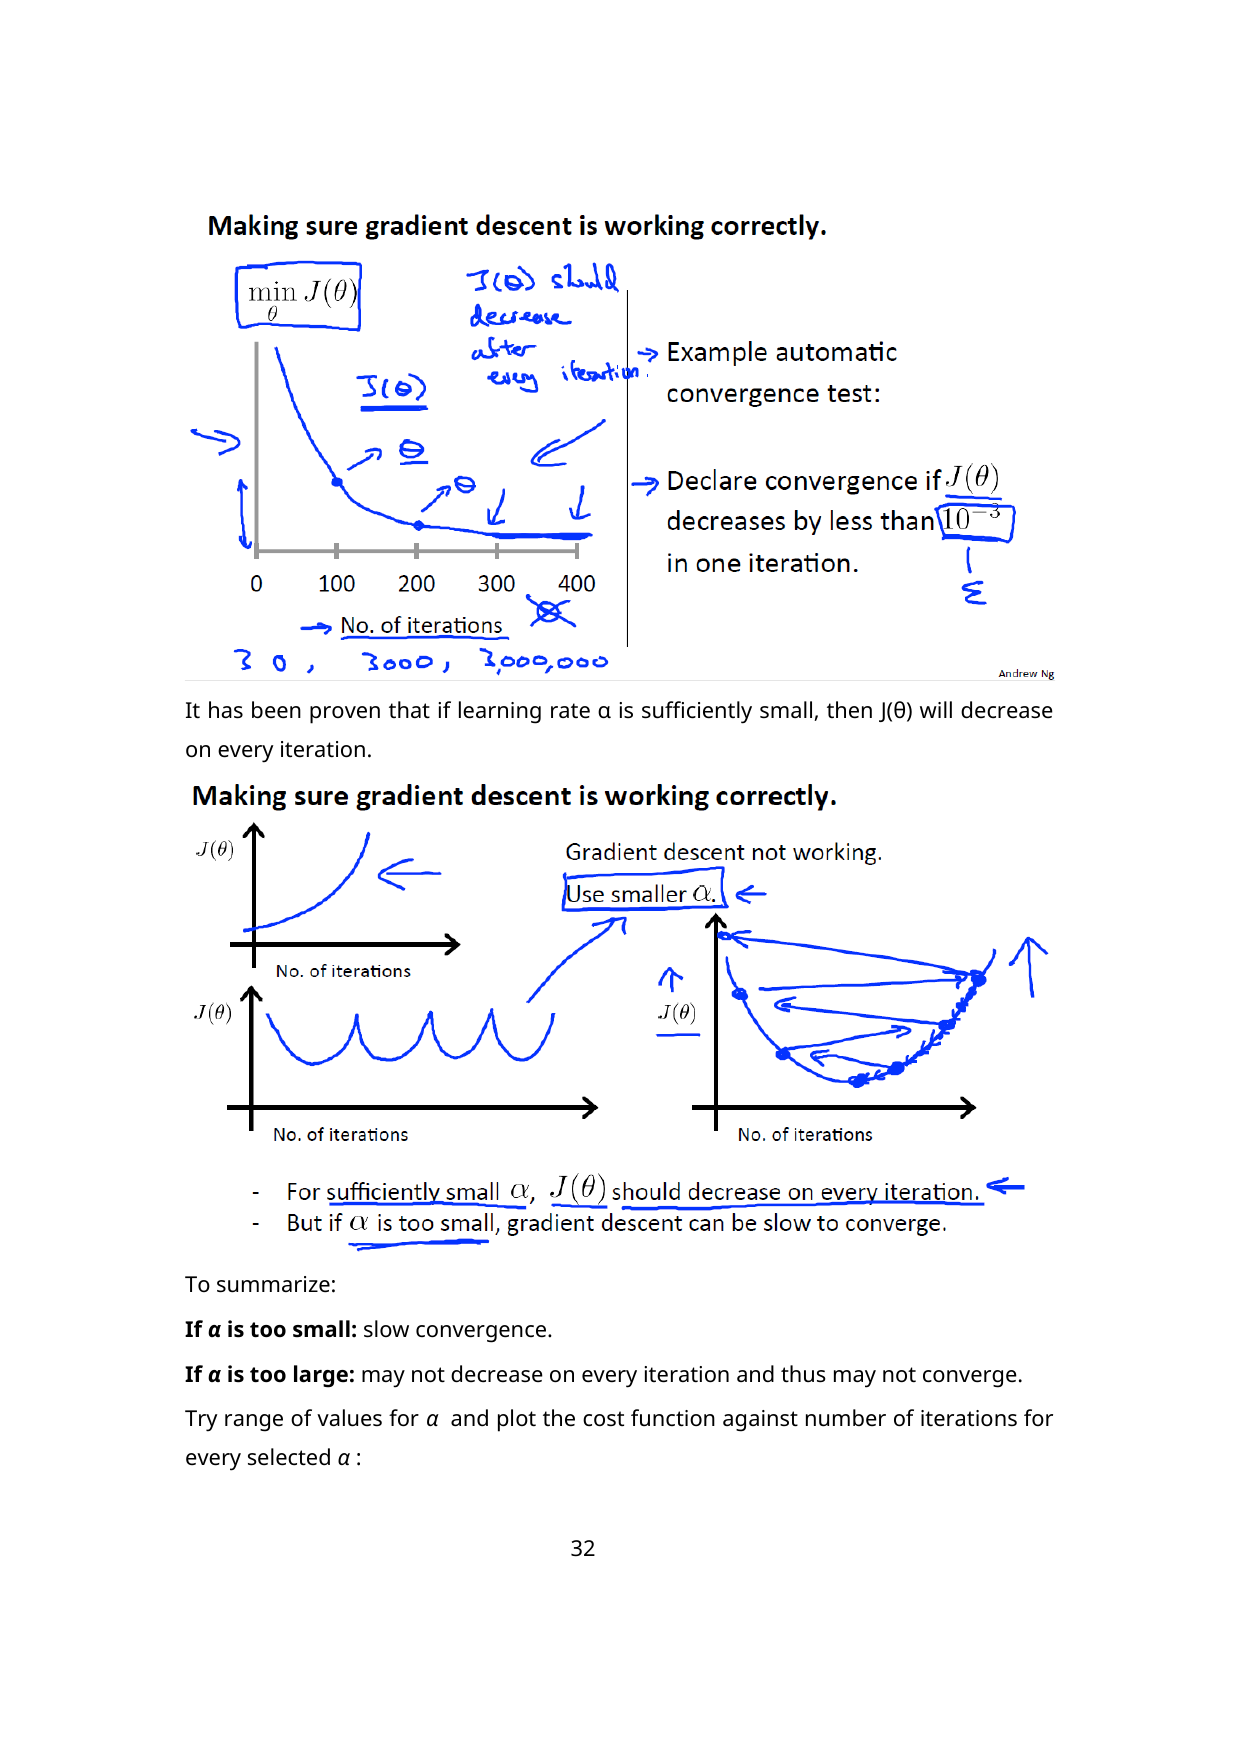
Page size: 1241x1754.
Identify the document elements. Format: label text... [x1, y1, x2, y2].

text If α is too small: slow convergence. [185, 1314, 1055, 1343]
text To summarize: [185, 1269, 1055, 1298]
picture [184, 778, 1056, 1254]
text If α is too large: may not decrease on every iteration and thus may not converge. [185, 1358, 1055, 1388]
picture [184, 206, 1056, 681]
text Try range of values for α and plot the cost function against number of iterations for every selected α : [185, 1403, 1055, 1472]
text It has been proven that if learning rate α is sufficiently small, then J(θ) will decrease on every iteration. [185, 695, 1055, 764]
